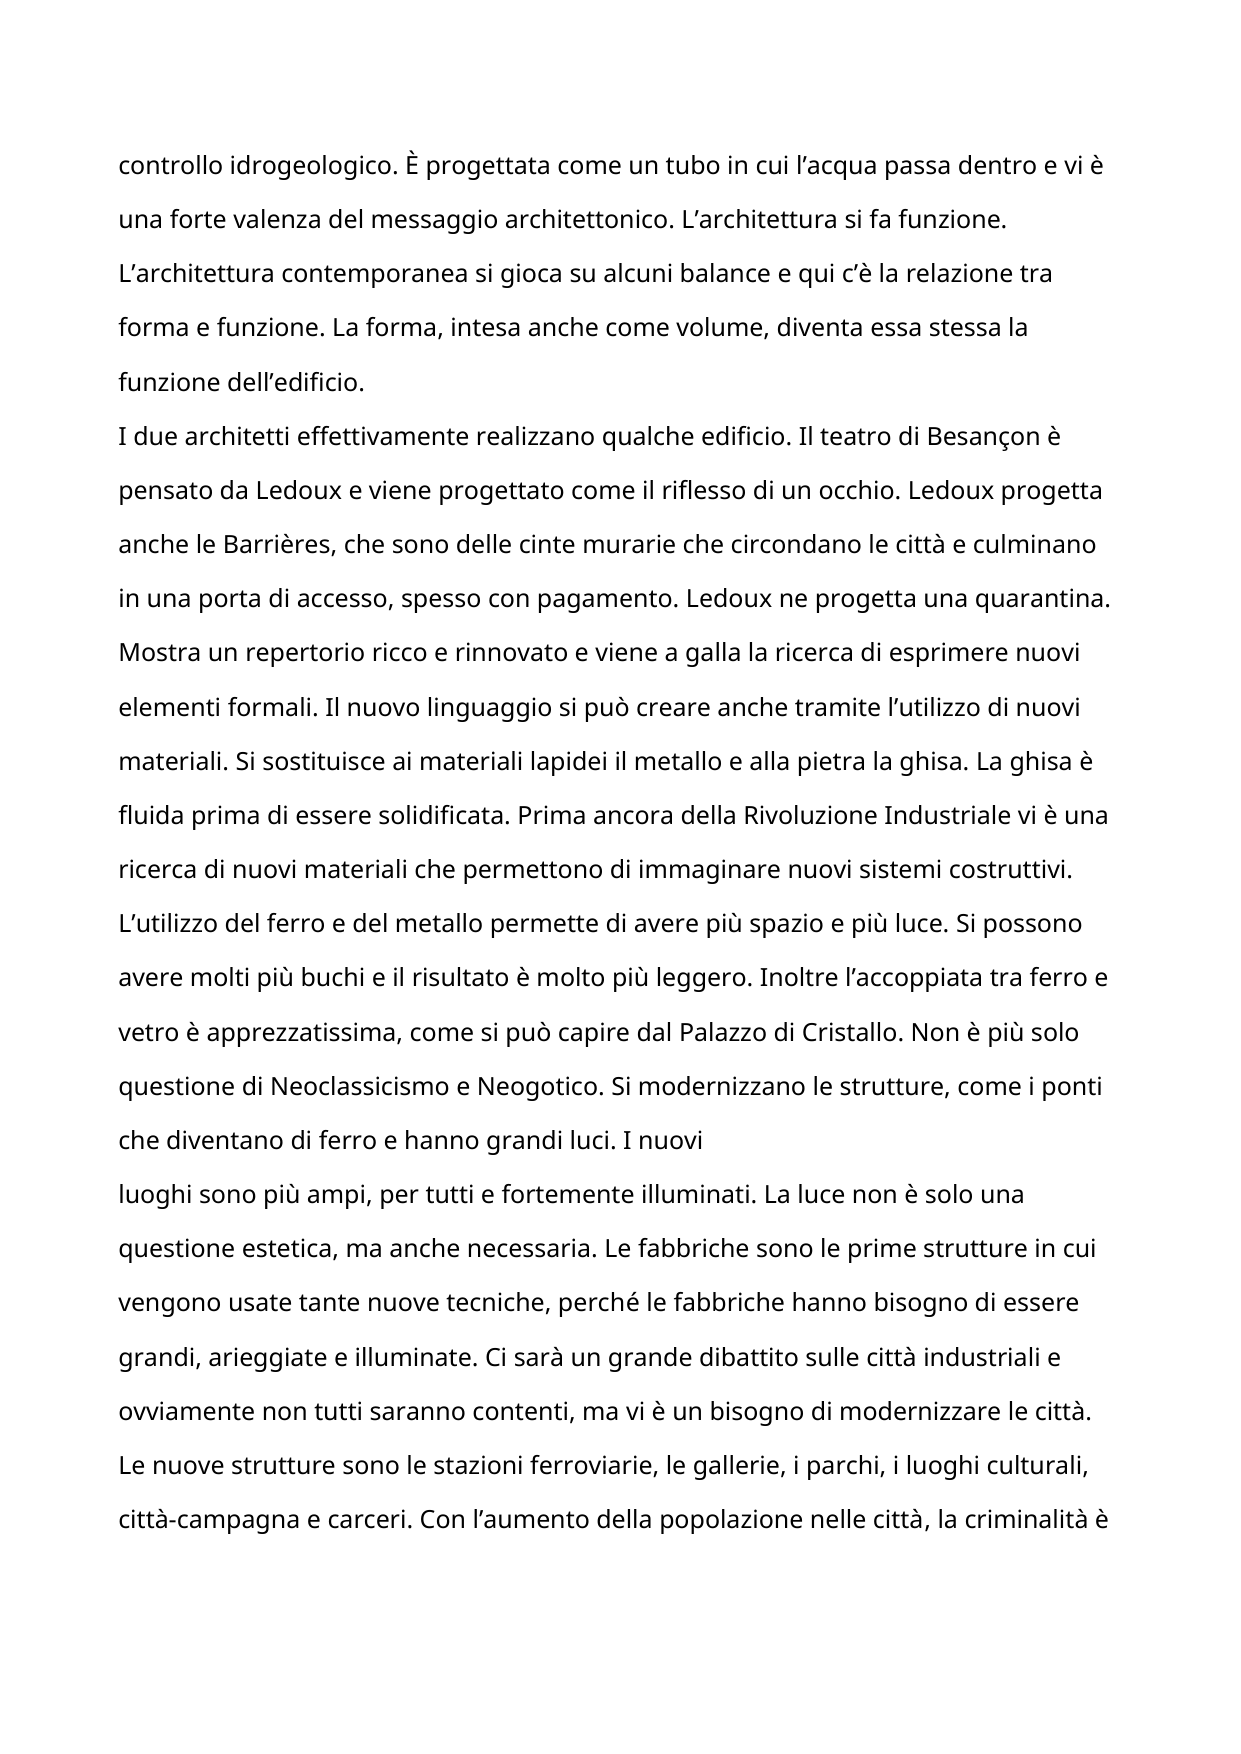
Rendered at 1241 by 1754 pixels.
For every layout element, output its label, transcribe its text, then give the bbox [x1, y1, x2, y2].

text I due architetti effettivamente realizzano qualche edificio. Il teatro di Besançon è pensato da Ledoux e viene progettato come il riflesso di un occhio. Ledoux progetta anche le Barrières, che sono delle cinte murarie che circondano le città e culminano in una porta di accesso, spesso con pagamento. Ledoux ne progetta una quarantina. Mostra un repertorio ricco e rinnovato e viene a galla la ricerca di esprimere nuovi elementi formali. Il nuovo linguaggio si può creare anche tramite l’utilizzo di nuovi materiali. Si sostituisce ai materiali lapidei il metallo e alla pietra la ghisa. La ghisa è fluida prima di essere solidificata. Prima ancora della Rivoluzione Industriale vi è una ricerca di nuovi materiali che permettono di immaginare nuovi sistemi costruttivi. L’utilizzo del ferro e del metallo permette di avere più spazio e più luce. Si possono avere molti più buchi e il risultato è molto più leggero. Inoltre l’accoppiata tra ferro e vetro è apprezzatissima, come si può capire dal Palazzo di Cristallo. Non è più solo questione di Neoclassicismo e Neogotico. Si modernizzano le strutture, come i ponti che diventano di ferro e hanno grandi luci. I nuovi [118, 418, 1122, 1168]
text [118, 1177, 1122, 1547]
text controllo idrogeologico. È progettata come un tubo in cui l’acqua passa dentro e vi è una forte valenza del messaggio architettonico. L’architettura si fa funzione. L’architettura contemporanea si gioca su alcuni balance e qui c’è la relazione tra forma e funzione. La forma, intesa anche come volume, diventa essa stessa la funzione dell’edificio. [118, 148, 1122, 409]
